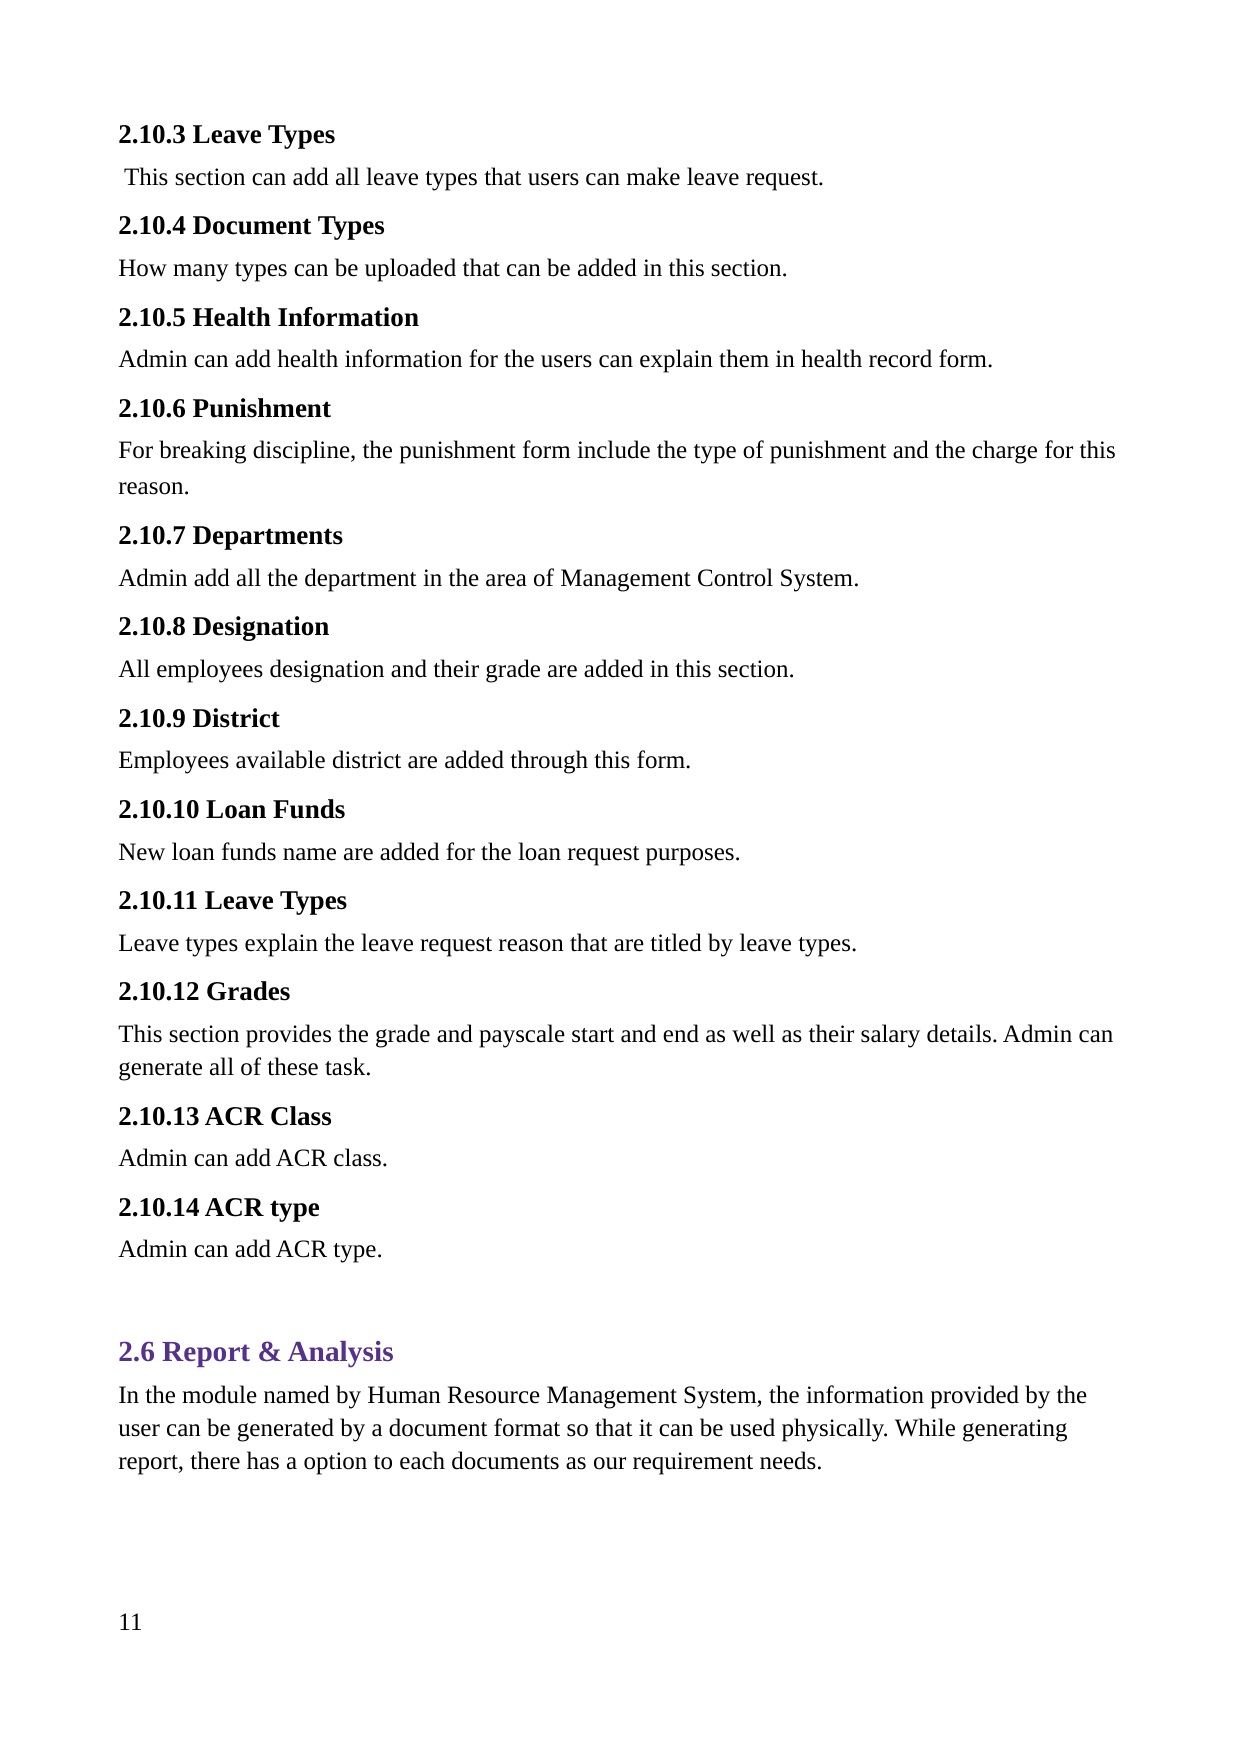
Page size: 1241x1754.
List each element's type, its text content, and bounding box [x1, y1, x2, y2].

subtitle 2.10.7 Departments [118, 519, 1122, 550]
subtitle 2.6 Report & Analysis [118, 1334, 1122, 1368]
subtitle 2.10.12 Grades [118, 975, 1122, 1007]
text Admin can add health information for the users can explain them in health record form. [118, 344, 1122, 373]
text Admin can add ACR class. [118, 1143, 1122, 1172]
text All employees designation and their grade are added in this section. [118, 654, 1122, 683]
text This section provides the grade and payscale start and end as well as their salary details. Admin can generate all of these task. [118, 1019, 1122, 1081]
text This section can add all leave types that users can make leave request. [118, 162, 1122, 191]
subtitle 2.10.8 Designation [118, 610, 1122, 642]
subtitle 2.10.5 Health Information [118, 301, 1122, 332]
subtitle 2.10.3 Leave Types [118, 118, 1122, 149]
text Admin can add ACR type. [118, 1234, 1122, 1263]
subtitle 2.10.11 Leave Types [118, 884, 1122, 915]
subtitle 2.10.4 Document Types [118, 209, 1122, 241]
text Admin add all the department in the area of Management Control System. [118, 563, 1122, 592]
subtitle 2.10.9 District [118, 702, 1122, 733]
text In the module named by Human Resource Management System, the information provided by the user can be generated by a document format so that it can be used physically. While generating report, there has a option to each documents as our requirement needs. [118, 1380, 1122, 1475]
text Employees available district are added through this form. [118, 745, 1122, 774]
subtitle 2.10.13 ACR Class [118, 1100, 1122, 1131]
subtitle 2.10.14 ACR type [118, 1191, 1122, 1222]
subtitle 2.10.6 Punishment [118, 392, 1122, 423]
subtitle 2.10.10 Loan Funds [118, 793, 1122, 824]
text New loan funds name are added for the loan request purposes. [118, 837, 1122, 865]
text How many types can be uploaded that can be added in this section. [118, 253, 1122, 282]
text Leave types explain the leave request reason that are titled by leave types. [118, 928, 1122, 957]
text For breaking discipline, the punishment form include the type of punishment and the charge for this reason. [118, 436, 1122, 500]
